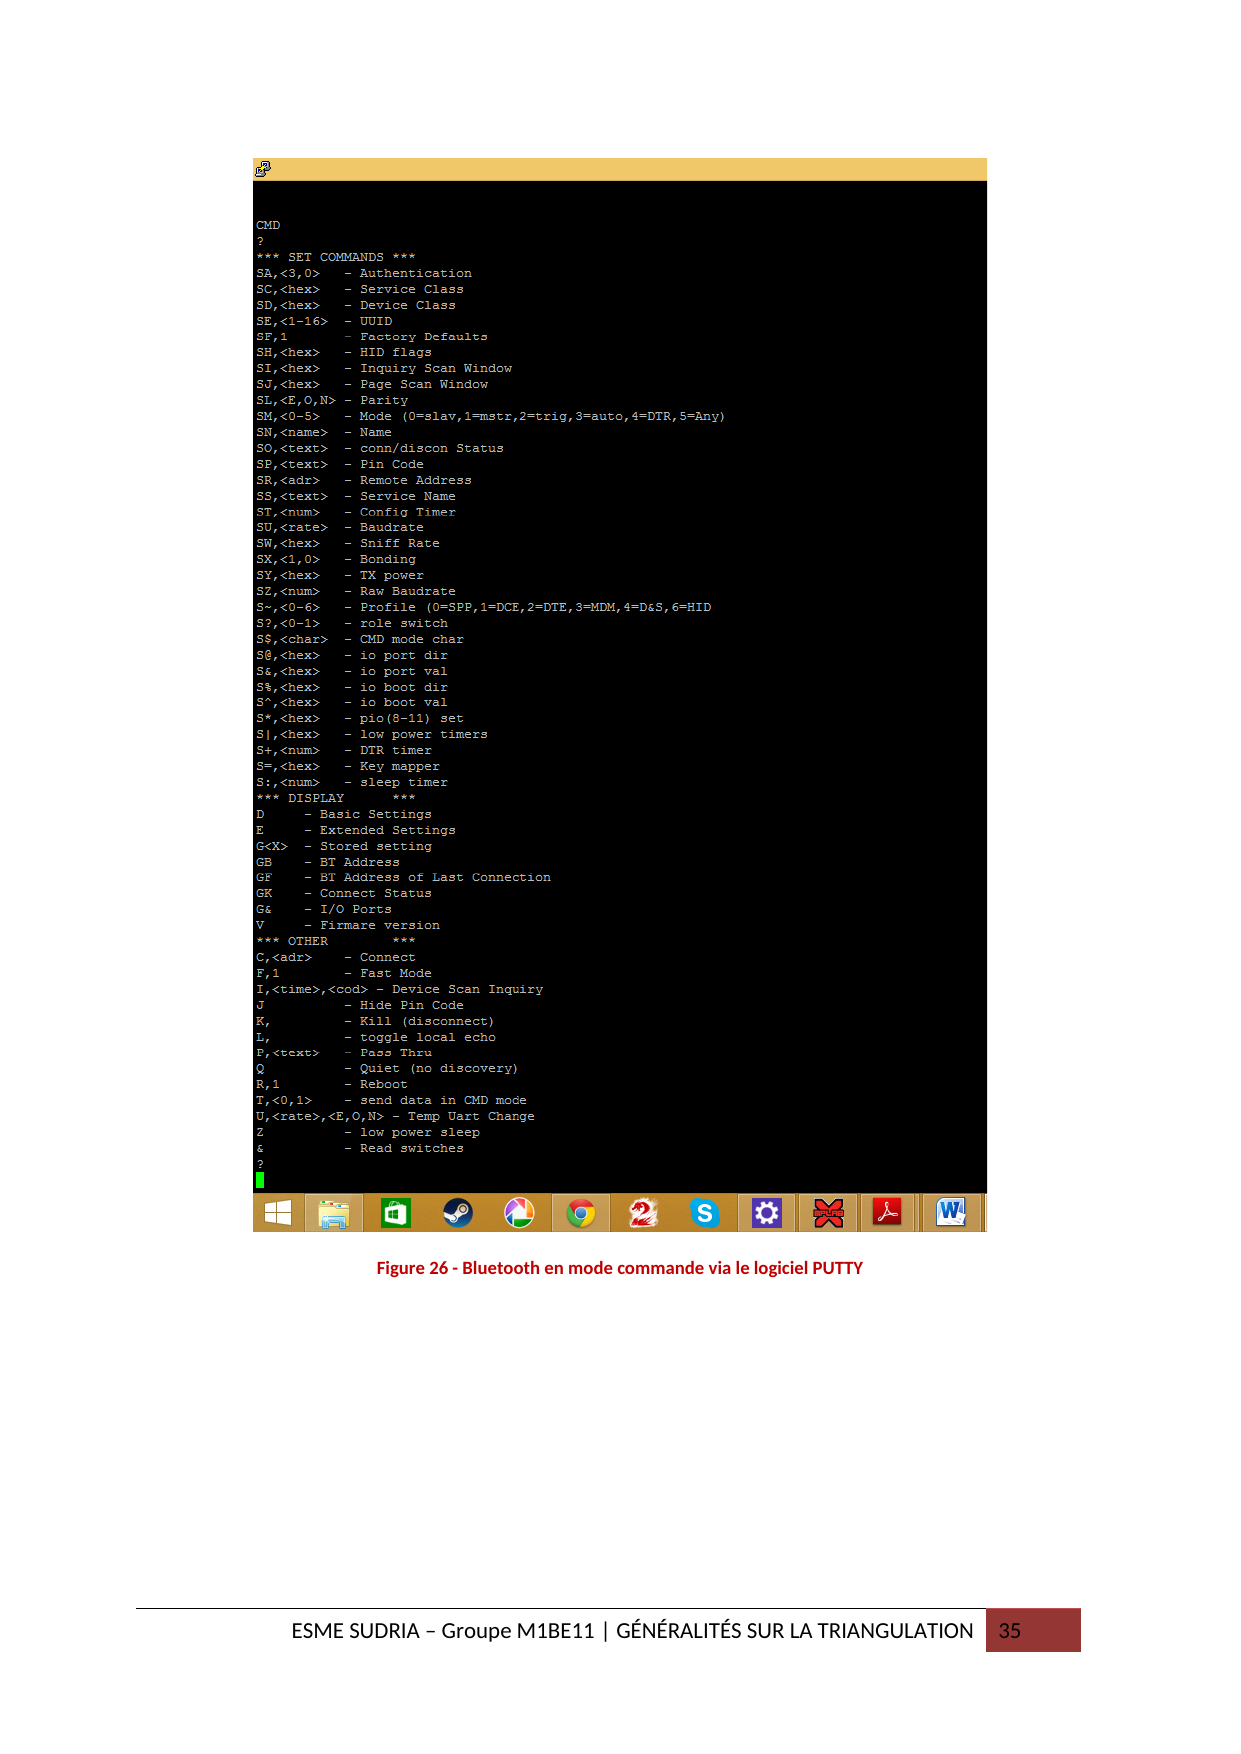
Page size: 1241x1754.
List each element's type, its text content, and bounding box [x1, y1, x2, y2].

text Figure 26 - Bluetooth en mode commande via le logiciel PUTTY [148, 1257, 1093, 1279]
picture [253, 158, 988, 1232]
